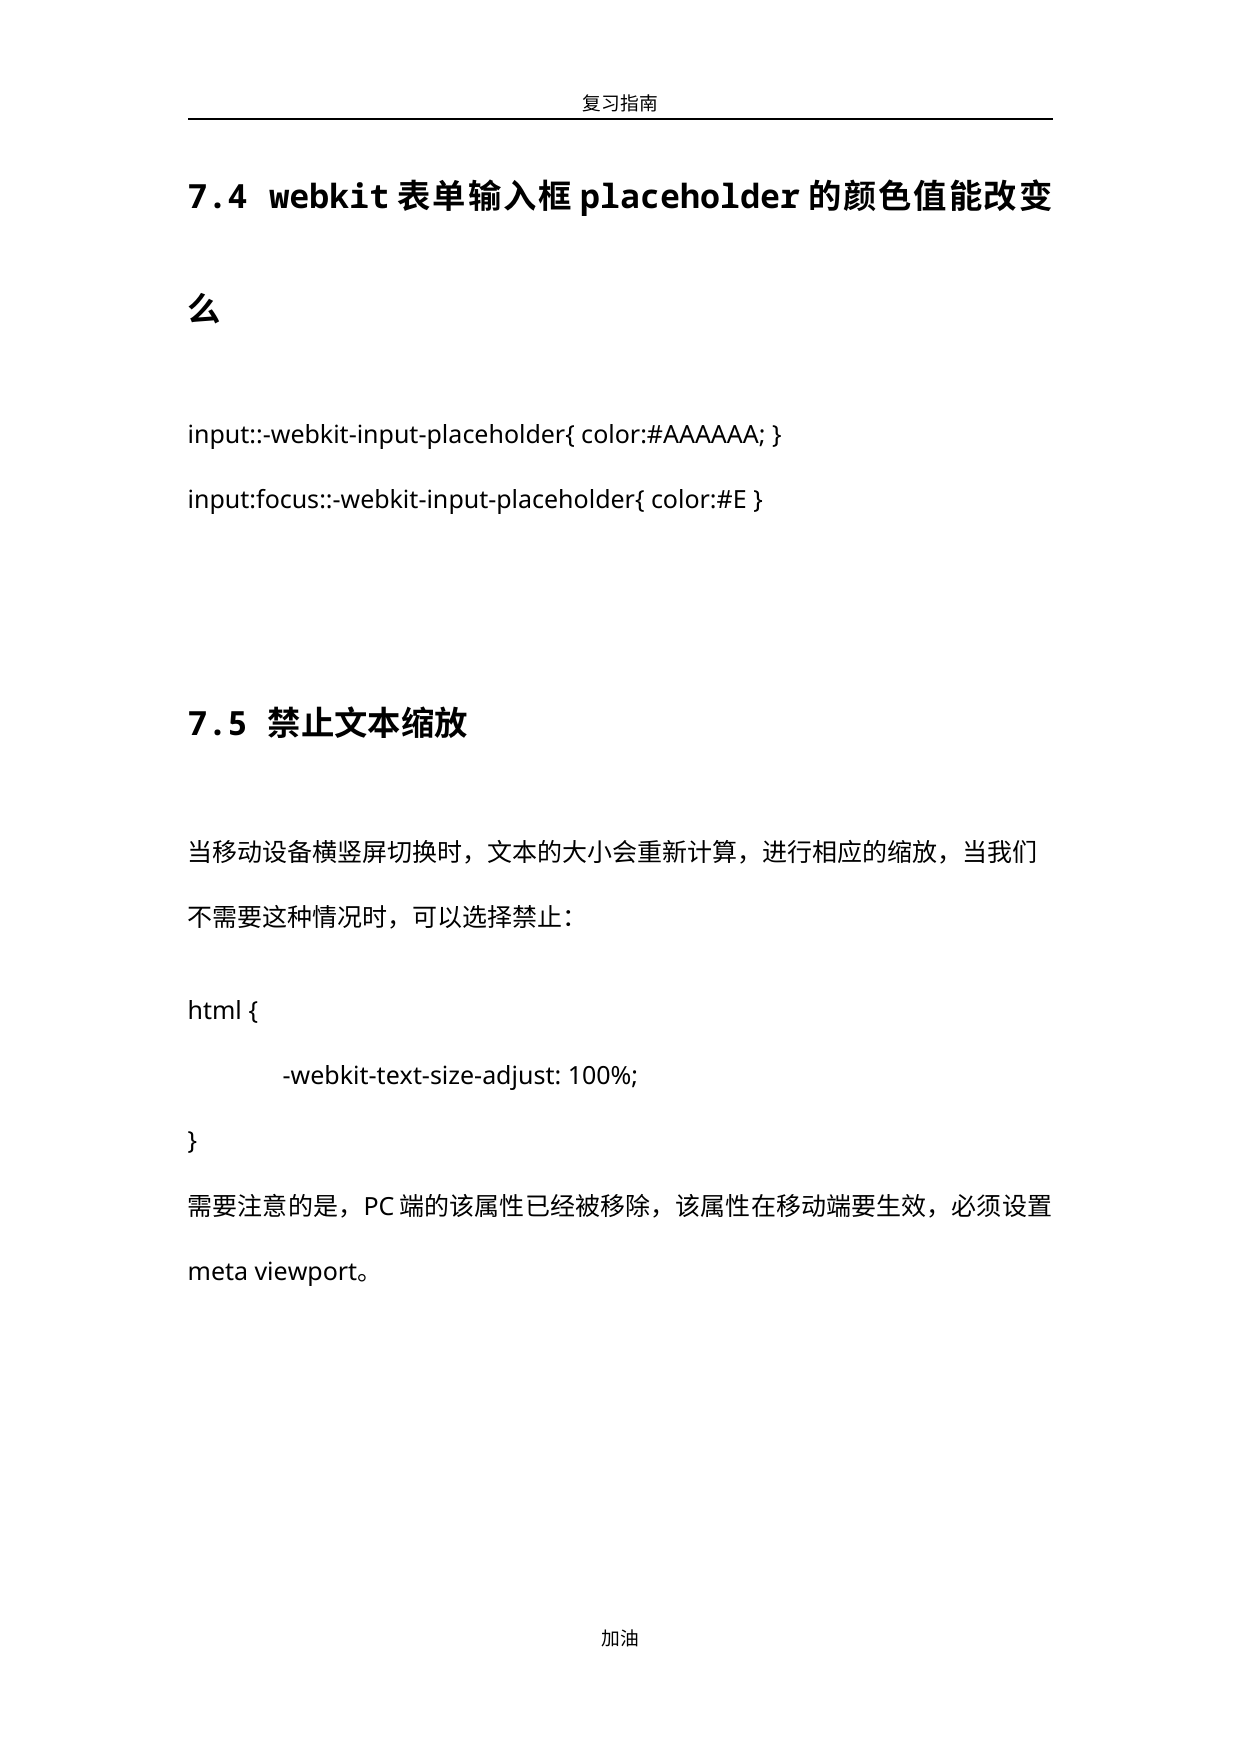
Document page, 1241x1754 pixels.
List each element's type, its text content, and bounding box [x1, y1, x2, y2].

text html { [187, 977, 1053, 1042]
text -webkit-text-size-adjust: 100%; [187, 1042, 1053, 1107]
text 当移动设备横竖屏切换时，文本的大小会重新计算，进行相应的缩放，当我们不需要这种情况时，可以选择禁止： [187, 818, 1053, 948]
text input:focus::-webkit-input-placeholder{ color:#E } [187, 467, 1053, 532]
subtitle 7.4 webkit表单输入框placeholder的颜色值能改变么 [187, 162, 1053, 339]
text 需要注意的是，PC端的该属性已经被移除，该属性在移动端要生效，必须设置 meta viewport。 [187, 1172, 1053, 1302]
text } [187, 1107, 1053, 1172]
subtitle 7.5 禁止文本缩放 [187, 689, 1053, 754]
text input::-webkit-input-placeholder{ color:#AAAAAA; } [187, 402, 1053, 467]
